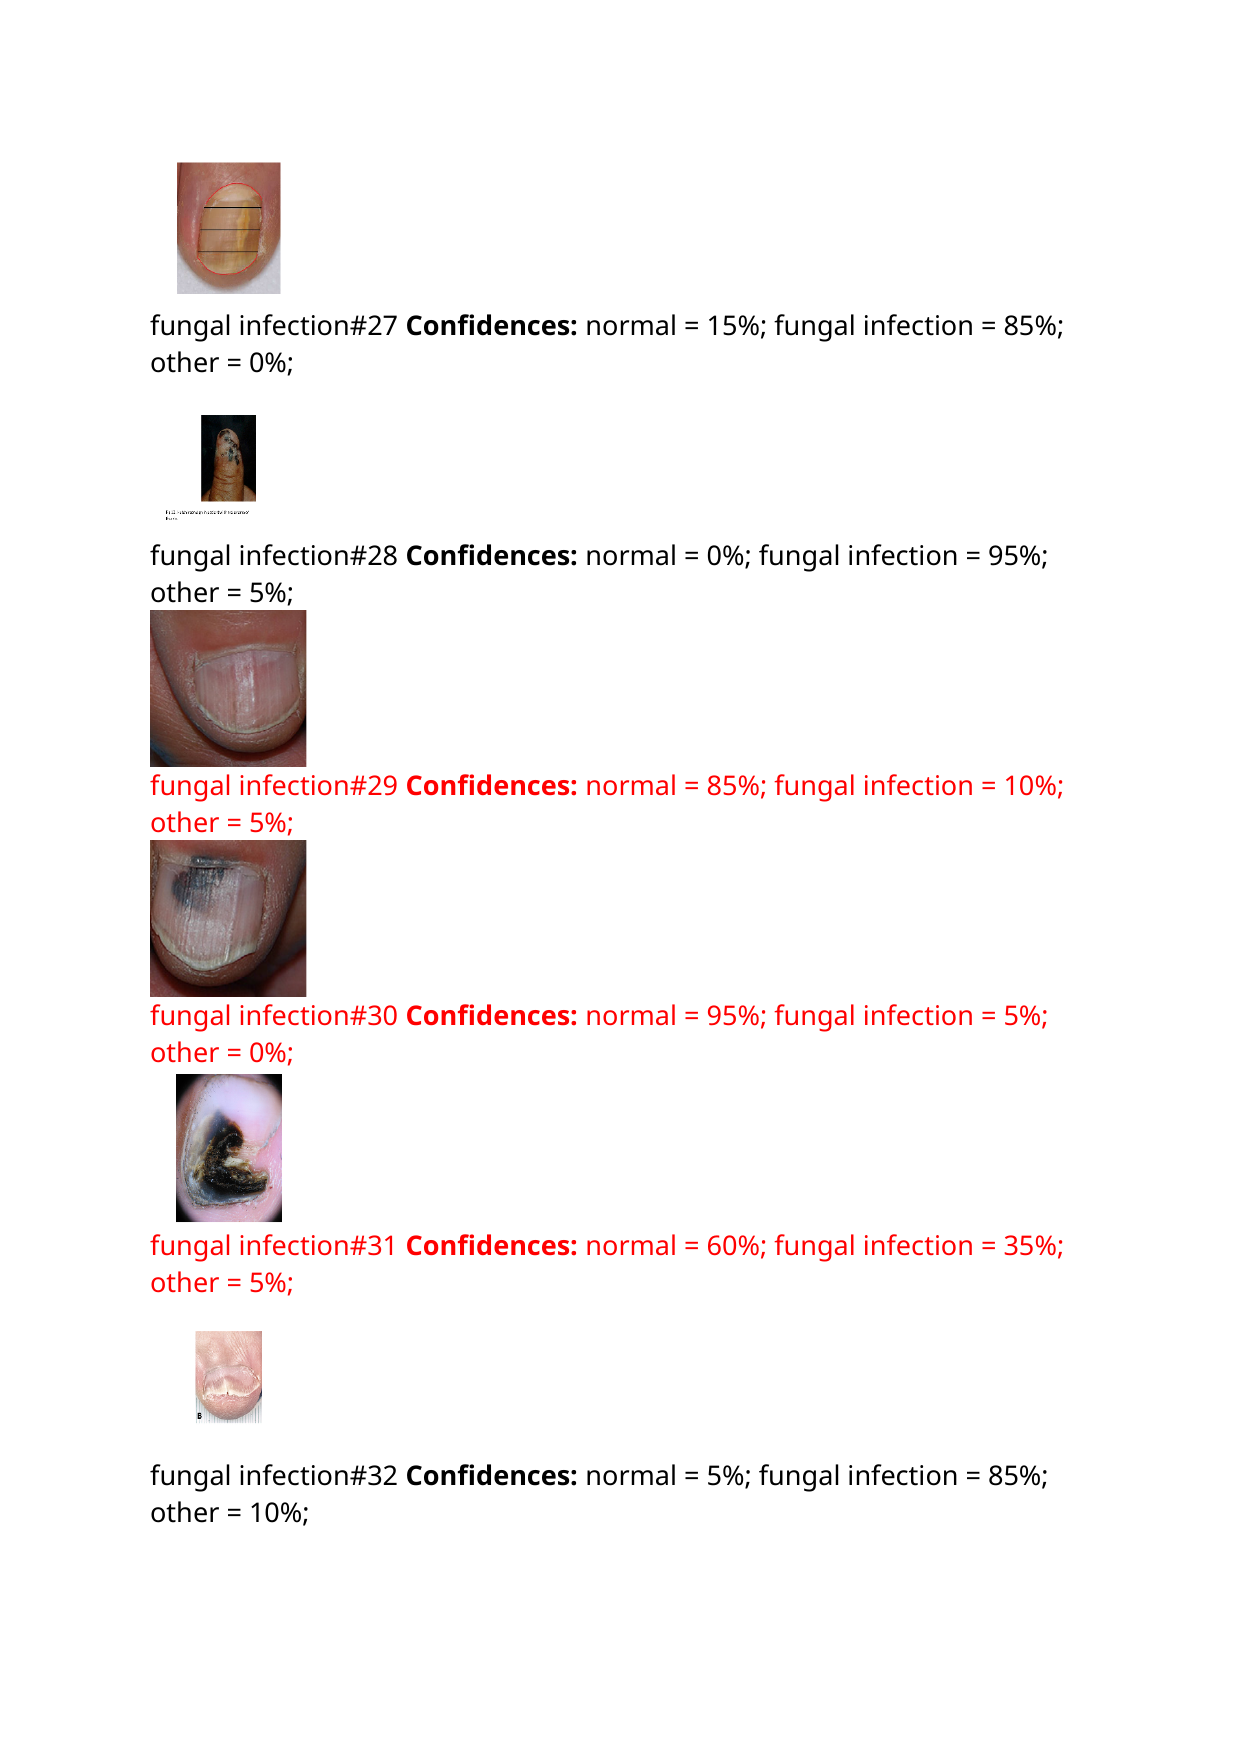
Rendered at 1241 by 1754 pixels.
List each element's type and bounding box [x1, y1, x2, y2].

picture [150, 380, 307, 537]
picture [150, 1070, 307, 1227]
picture [150, 150, 307, 307]
picture [150, 610, 307, 767]
picture [150, 1300, 307, 1457]
picture [150, 840, 307, 997]
text [150, 150, 1090, 1530]
